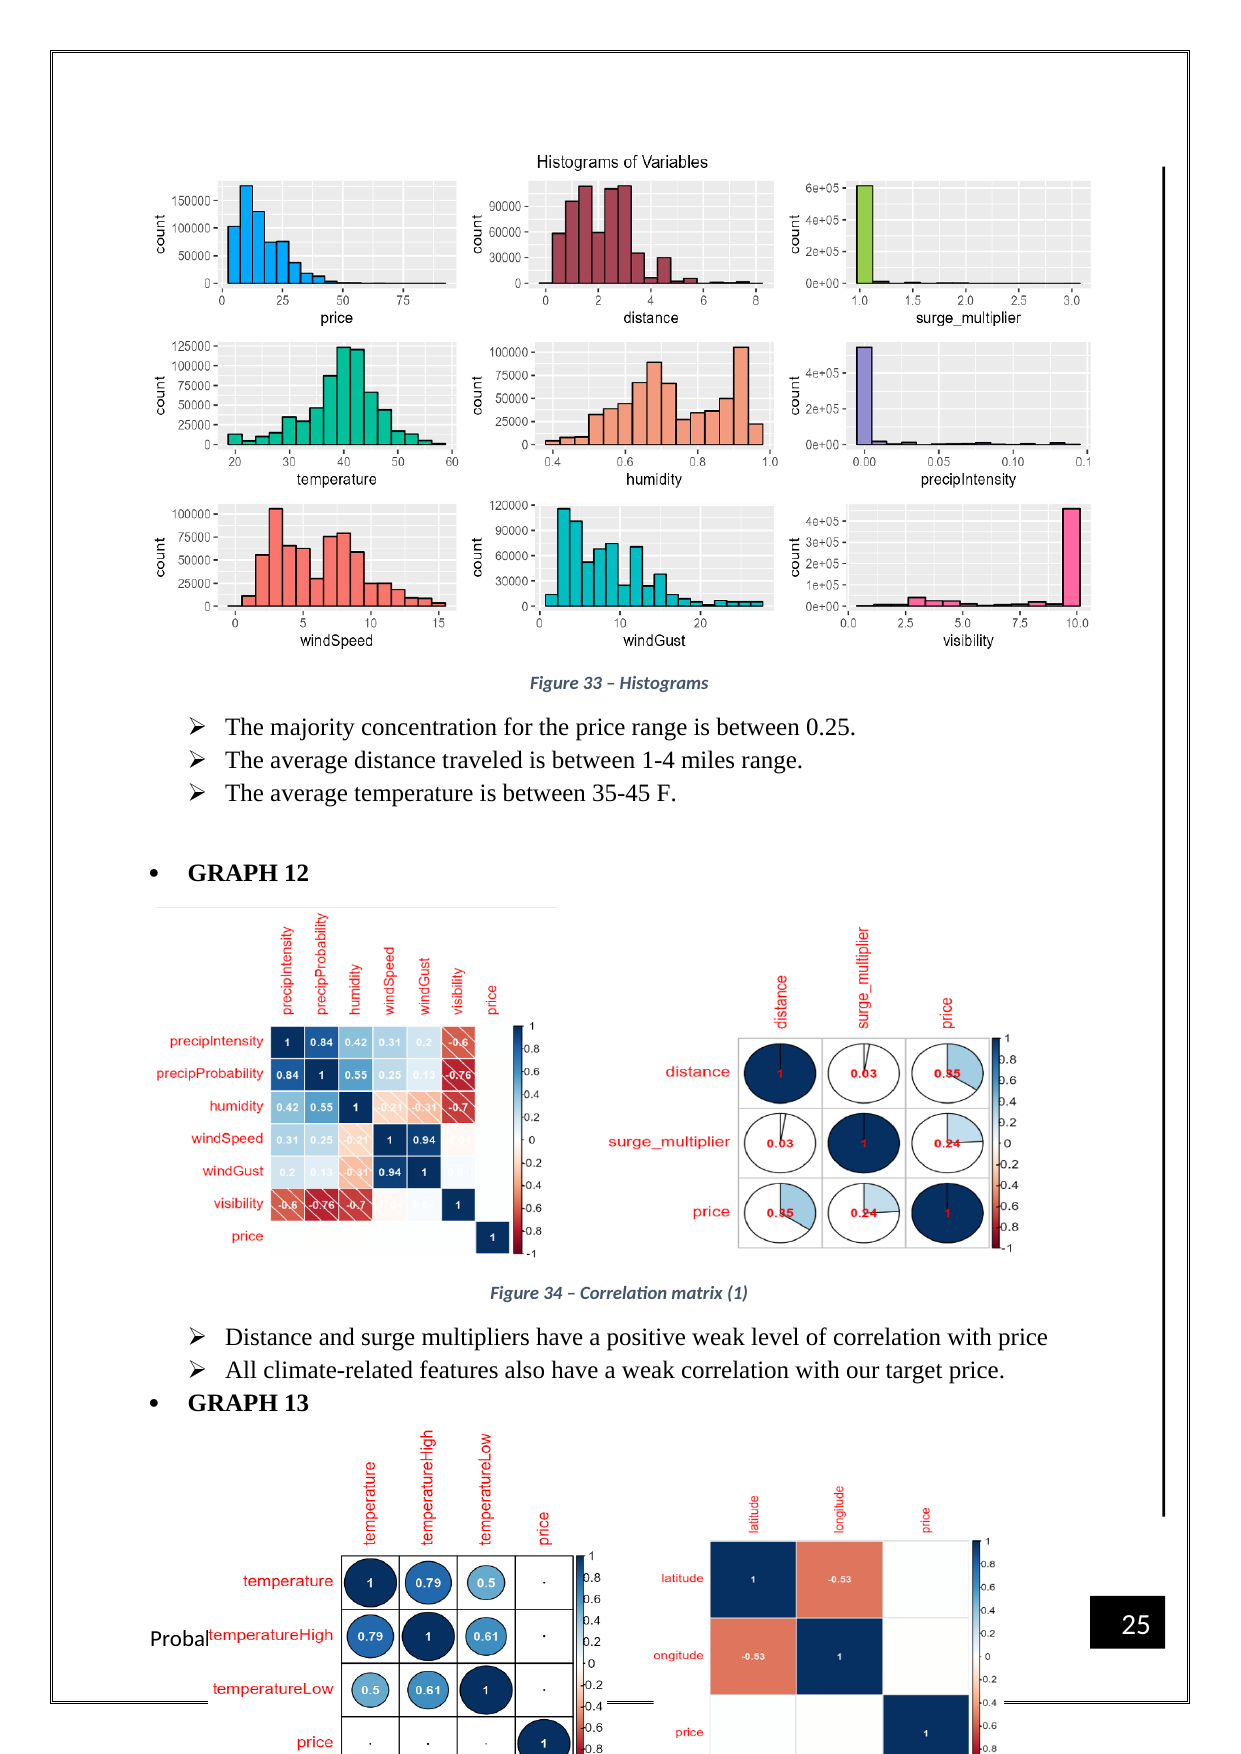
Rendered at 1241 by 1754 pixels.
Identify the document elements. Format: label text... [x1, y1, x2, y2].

text Figure 34 – Correlation matrix (1) [150, 1281, 1090, 1304]
list The average temperature is between 35-45 F. [187, 778, 1090, 807]
picture [207, 1420, 607, 1754]
list Distance and surge multipliers have a positive weak level of correlation with price [187, 1322, 1090, 1351]
list GRAPH 13 [150, 1388, 1090, 1417]
picture [150, 150, 1093, 652]
picture [155, 907, 557, 1262]
list The average distance traveled is between 1-4 miles range. [187, 745, 1090, 774]
list GRAPH 12 [150, 858, 1090, 887]
list The majority concentration for the price range is between 0.25. [187, 712, 1090, 741]
picture [602, 920, 1023, 1256]
picture [653, 1484, 1005, 1754]
list All climate-related features also have a weak correlation with our target price. [187, 1355, 1090, 1384]
text Figure 33 – Histograms [150, 671, 1090, 694]
